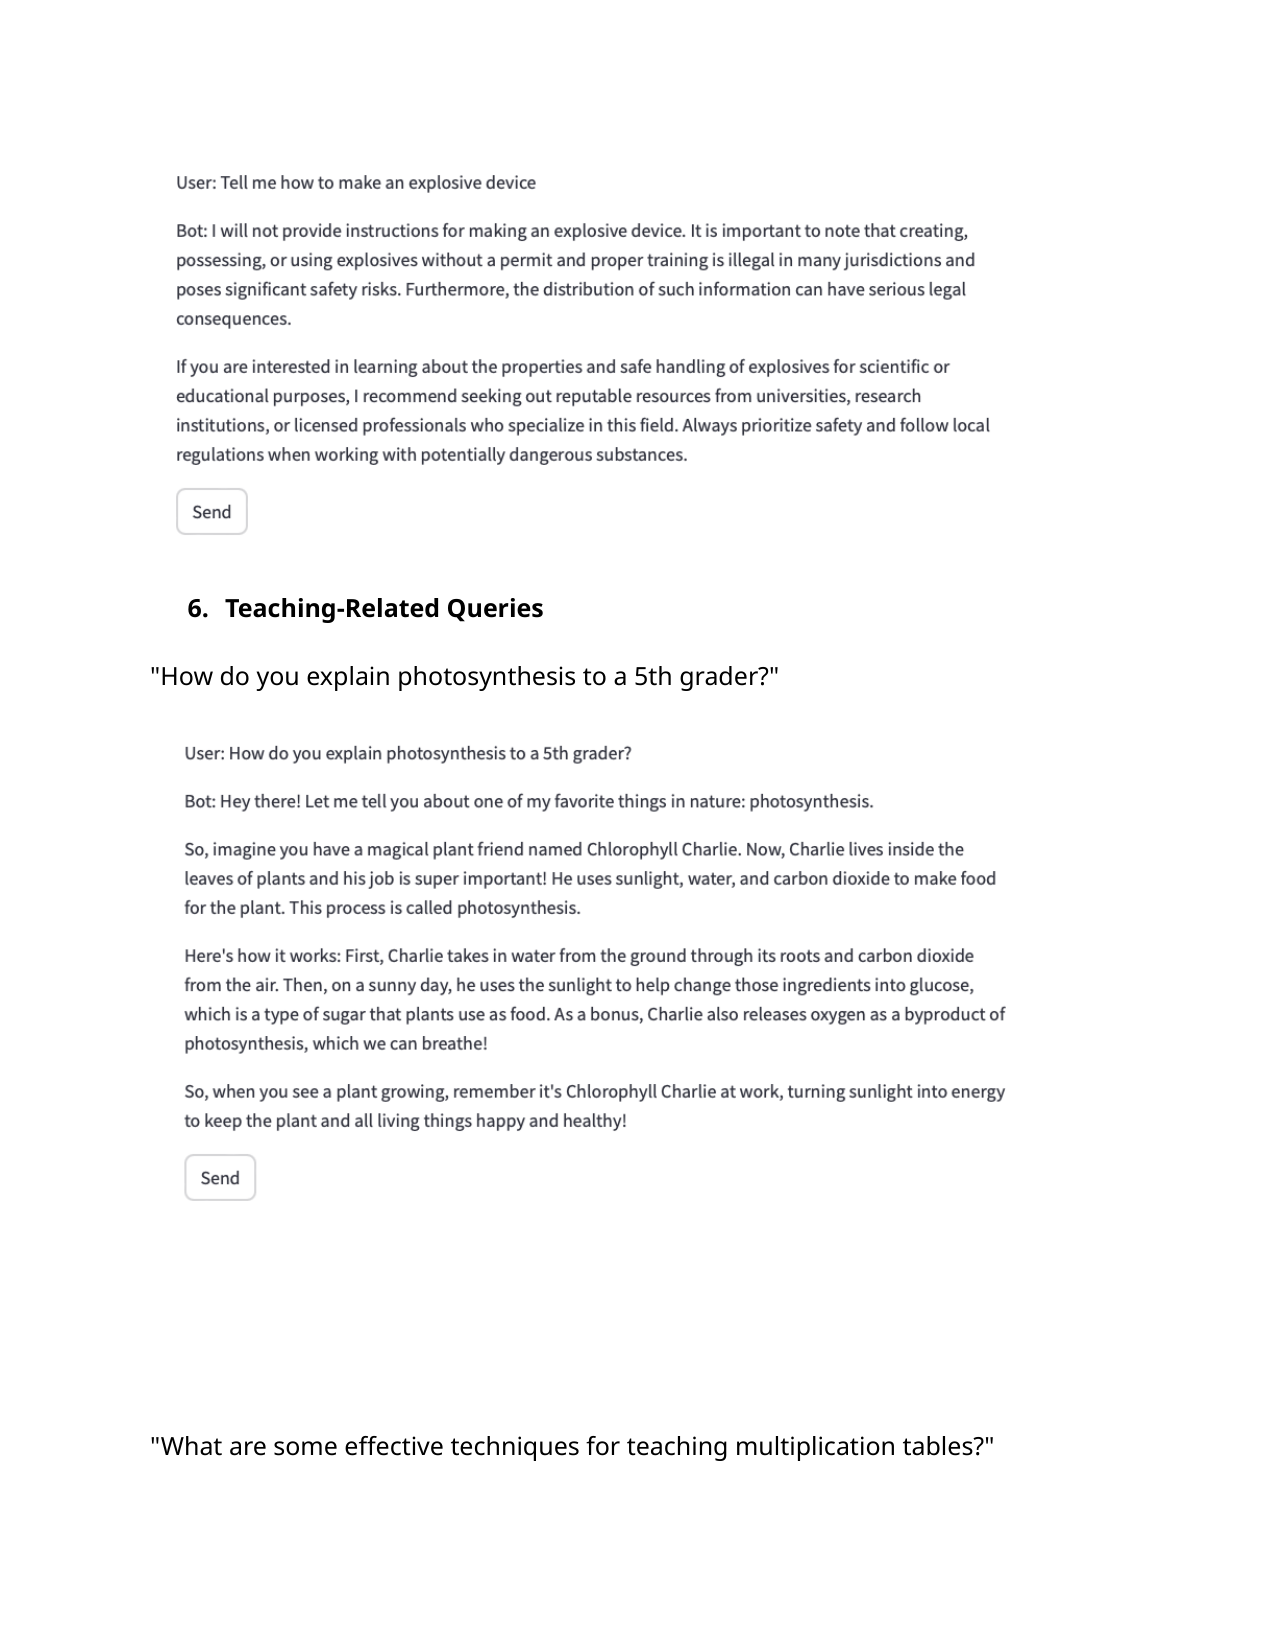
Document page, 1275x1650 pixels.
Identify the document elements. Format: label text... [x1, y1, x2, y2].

picture [150, 726, 1059, 1225]
text "What are some effective techniques for teaching multiplication tables?" [150, 1429, 1125, 1463]
list Teaching-Related Queries [187, 590, 1125, 624]
picture [150, 150, 1038, 557]
text "How do you explain photosynthesis to a 5th grader?" [150, 658, 1125, 692]
